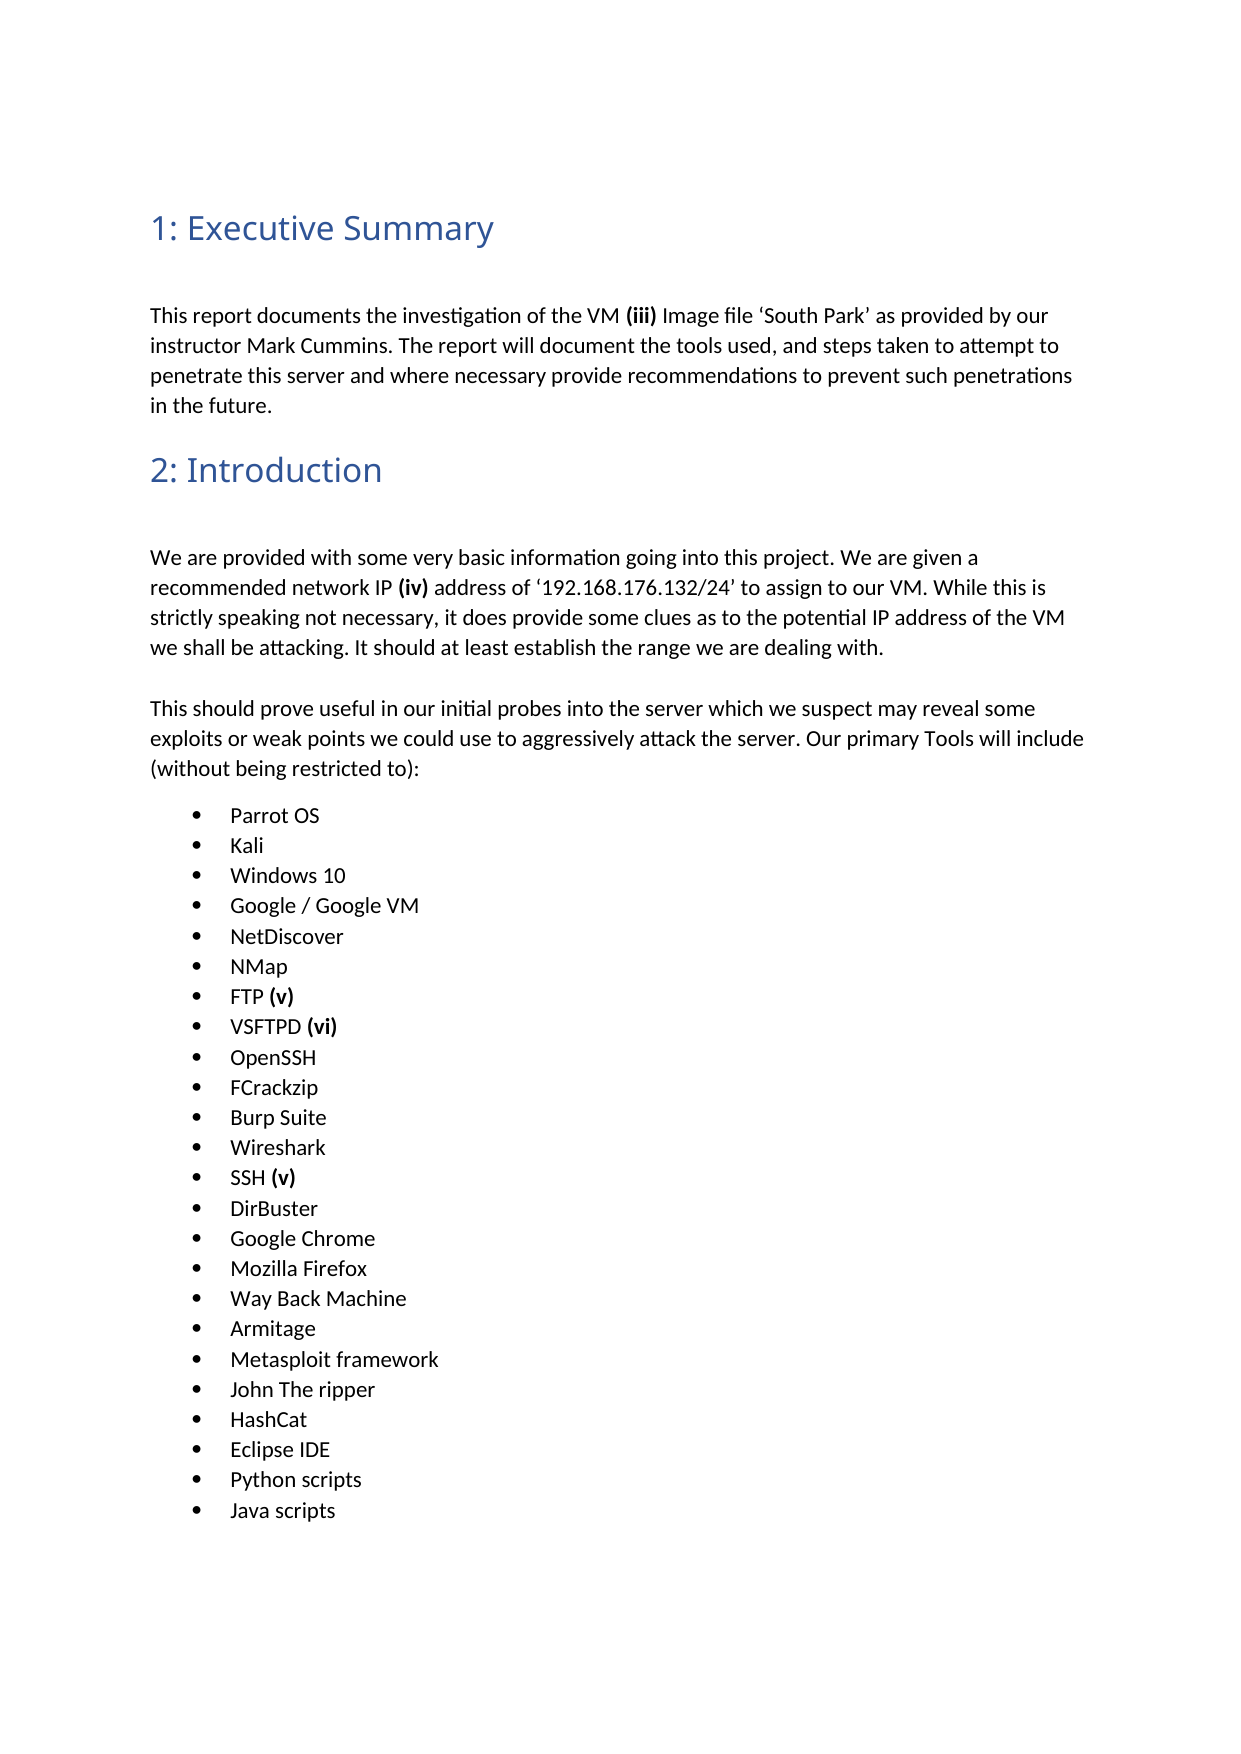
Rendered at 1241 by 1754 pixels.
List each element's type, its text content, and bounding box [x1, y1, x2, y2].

list Python scripts [193, 1466, 1090, 1494]
list Google Chrome [193, 1224, 1090, 1252]
list NMap [193, 952, 1090, 980]
list Parrot OS [193, 801, 1090, 829]
list NetDiscover [193, 922, 1090, 950]
list Burp Suite [193, 1103, 1090, 1131]
list VSFTPD (vi) [193, 1012, 1090, 1041]
subtitle 1: Executive Summary [150, 205, 1090, 251]
list Eclipse IDE [193, 1435, 1090, 1463]
list Way Back Machine [193, 1284, 1090, 1312]
list FCrackzip [193, 1073, 1090, 1101]
list HashCat [193, 1405, 1090, 1433]
list Metasploit framework [193, 1345, 1090, 1373]
list John The ripper [193, 1375, 1090, 1403]
list DirBuster [193, 1194, 1090, 1222]
text This report documents the investigation of the VM (iii) Image file ‘South Park’ as provided by our instructor Mark Cummins. The report will document the tools used, and steps taken to attempt to penetrate this server and where necessary provide recommendations to prevent such penetrations in the future. [150, 301, 1090, 420]
list Java scripts [193, 1496, 1090, 1524]
list Google / Google VM [193, 892, 1090, 920]
list Mozilla Firefox [193, 1254, 1090, 1282]
text We are provided with some very basic information going into this project. We are given a recommended network IP (iv) address of ‘192.168.176.132/24’ to assign to our VM. While this is strictly speaking not necessary, it does provide some clues as to the potential IP address of the VM we shall be attacking. It should at least establish the range we are dealing with. This should prove useful in our initial probes into the server which we suspect may reveal some exploits or weak points we could use to aggressively attack the server. Our primary Tools will include (without being restricted to): [150, 543, 1090, 782]
list Wireshark [193, 1133, 1090, 1161]
subtitle 2: Introduction [150, 447, 1090, 492]
list Windows 10 [193, 861, 1090, 889]
list Armitage [193, 1314, 1090, 1343]
list Kali [193, 831, 1090, 859]
list OpenSSH [193, 1043, 1090, 1071]
list SSH (v) [193, 1163, 1090, 1192]
list FTP (v) [193, 982, 1090, 1010]
